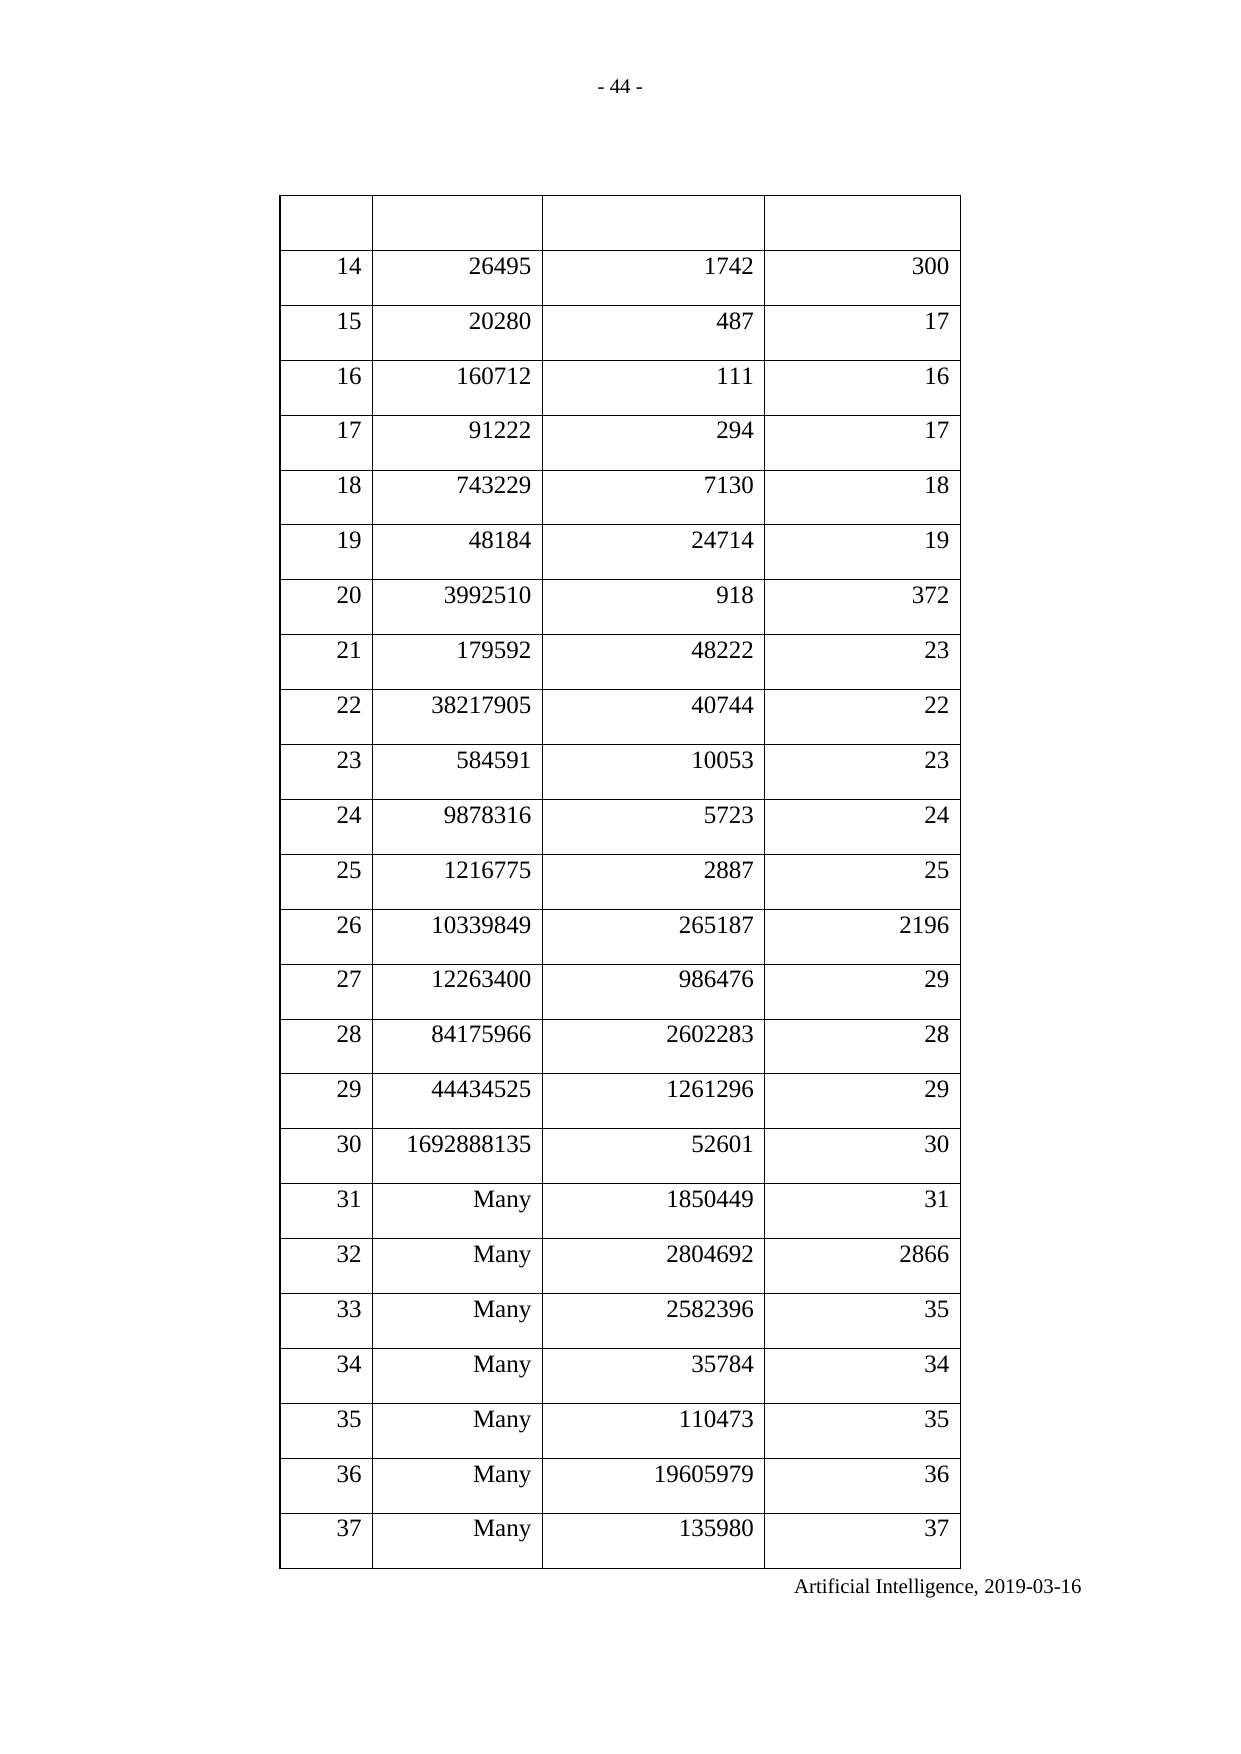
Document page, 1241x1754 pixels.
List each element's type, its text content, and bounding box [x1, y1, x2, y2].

table_cell [373, 965, 542, 1018]
table_cell 35 [765, 1294, 960, 1348]
table_cell 29 [765, 1074, 960, 1128]
table_cell 14 [281, 251, 372, 305]
table_cell 986476 [543, 965, 764, 1018]
table_cell 18 [281, 471, 372, 524]
table_cell 31 [281, 1184, 372, 1238]
table_cell [543, 1459, 764, 1512]
table_cell 372 [765, 580, 960, 634]
table_cell 28 [281, 1020, 372, 1073]
table_cell 110473 [543, 1404, 764, 1458]
table_cell 2804692 [543, 1239, 764, 1293]
table_cell 37 [765, 1514, 960, 1567]
table_cell 13 [765, 196, 960, 250]
table_cell 1261296 [543, 1074, 764, 1128]
table_cell 30 [765, 1129, 960, 1183]
table_cell 2887 [543, 855, 764, 909]
table_cell 7130 [543, 471, 764, 524]
table_cell 23 [765, 635, 960, 689]
table_cell Many [373, 1404, 542, 1458]
table_cell Many [373, 1184, 542, 1238]
table_cell 2196 [765, 910, 960, 963]
table_cell Many [373, 1294, 542, 1348]
table_cell 25 [281, 855, 372, 909]
table_cell 684 [543, 196, 764, 250]
table_cell 22 [281, 690, 372, 744]
table_cell 29 [765, 965, 960, 1018]
table_cell 24 [281, 800, 372, 854]
table_cell 16 [281, 361, 372, 414]
table_cell 48222 [543, 635, 764, 689]
table_cell [373, 690, 542, 744]
table_cell Many [373, 1459, 542, 1512]
table_cell Many [373, 1514, 542, 1567]
table_cell 25 [765, 855, 960, 909]
table_cell 40744 [543, 690, 764, 744]
table_cell 26 [281, 910, 372, 963]
table_cell 34 [281, 1349, 372, 1403]
table_cell 265187 [543, 910, 764, 963]
table_cell 22 [765, 690, 960, 744]
table_cell [373, 1129, 542, 1183]
table_cell 9878316 [373, 800, 542, 854]
table_cell 15 [281, 306, 372, 360]
table_cell 34 [765, 1349, 960, 1403]
table_cell 23 [765, 745, 960, 799]
table_cell 17 [765, 416, 960, 469]
table_cell [373, 1074, 542, 1128]
table_cell 32 [281, 1239, 372, 1293]
table_cell 1216775 [373, 855, 542, 909]
table_cell 13 [281, 196, 372, 250]
table_cell 5723 [543, 800, 764, 854]
table_cell 10053 [543, 745, 764, 799]
table_cell 17 [281, 416, 372, 469]
table_cell 19 [765, 525, 960, 579]
table_cell 20 [281, 580, 372, 634]
table_cell 2602283 [543, 1020, 764, 1073]
table_cell 24 [765, 800, 960, 854]
table_cell 24714 [543, 525, 764, 579]
table_cell 135980 [543, 1514, 764, 1567]
table_cell 918 [543, 580, 764, 634]
table_cell 28 [765, 1020, 960, 1073]
table_cell 36 [765, 1459, 960, 1512]
table_cell [373, 1020, 542, 1073]
table_cell 2582396 [543, 1294, 764, 1348]
table_cell 48184 [373, 525, 542, 579]
table_cell 2866 [765, 1239, 960, 1293]
table_cell 1365 [373, 196, 542, 250]
table_cell 35784 [543, 1349, 764, 1403]
table_cell 18 [765, 471, 960, 524]
table_cell 31 [765, 1184, 960, 1238]
table_cell 29 [281, 1074, 372, 1128]
table_cell 33 [281, 1294, 372, 1348]
table_cell 179592 [373, 635, 542, 689]
table_cell 160712 [373, 361, 542, 414]
table_cell 1850449 [543, 1184, 764, 1238]
table_cell 23 [281, 745, 372, 799]
table_cell 1742 [543, 251, 764, 305]
table_cell 743229 [373, 471, 542, 524]
table_cell 300 [765, 251, 960, 305]
table_cell [373, 910, 542, 963]
table_cell 3992510 [373, 580, 542, 634]
table_cell 26495 [373, 251, 542, 305]
table_cell 27 [281, 965, 372, 1018]
table_cell 111 [543, 361, 764, 414]
table_cell 52601 [543, 1129, 764, 1183]
table_cell 35 [281, 1404, 372, 1458]
table_cell 37 [281, 1514, 372, 1567]
table_cell Many [373, 1239, 542, 1293]
table_cell 35 [765, 1404, 960, 1458]
table_cell 91222 [373, 416, 542, 469]
table_cell 30 [281, 1129, 372, 1183]
table_cell 17 [765, 306, 960, 360]
table_cell 36 [281, 1459, 372, 1512]
table_cell Many [373, 1349, 542, 1403]
table_cell 294 [543, 416, 764, 469]
table_cell 16 [765, 361, 960, 414]
table_cell 19 [281, 525, 372, 579]
table_cell 584591 [373, 745, 542, 799]
table_cell 487 [543, 306, 764, 360]
table_cell 20280 [373, 306, 542, 360]
table_cell 21 [281, 635, 372, 689]
